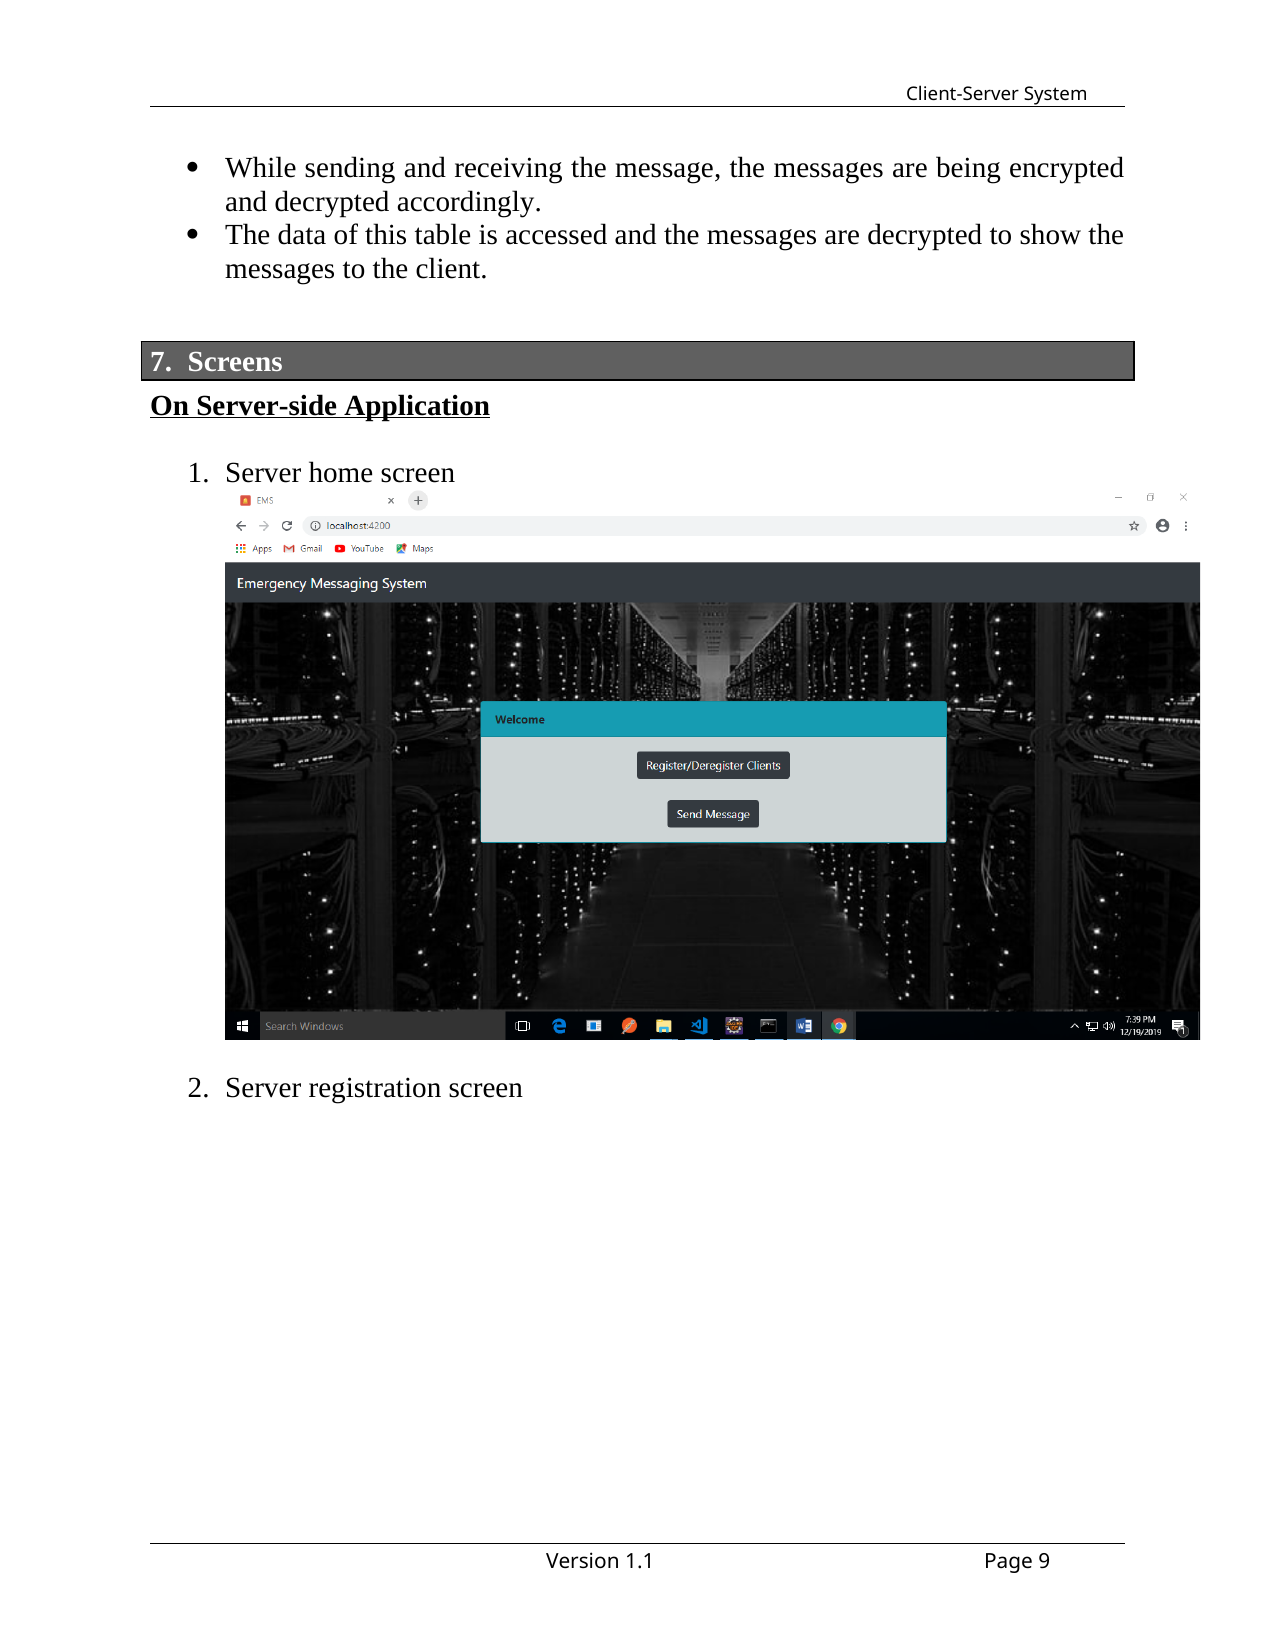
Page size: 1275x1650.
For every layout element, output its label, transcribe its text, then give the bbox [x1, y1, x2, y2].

text On Server-side Application [150, 388, 1125, 421]
list The data of this table is accessed and the messages are decrypted to show the messages to the client. [187, 217, 1125, 284]
subtitle Screens [142, 342, 1133, 379]
list Server registration screen [187, 1070, 1125, 1104]
list While sending and receiving the message, the messages are being encrypted and decrypted accordingly. [187, 150, 1125, 217]
picture [225, 488, 1200, 1040]
list Server home screen [187, 455, 1125, 488]
